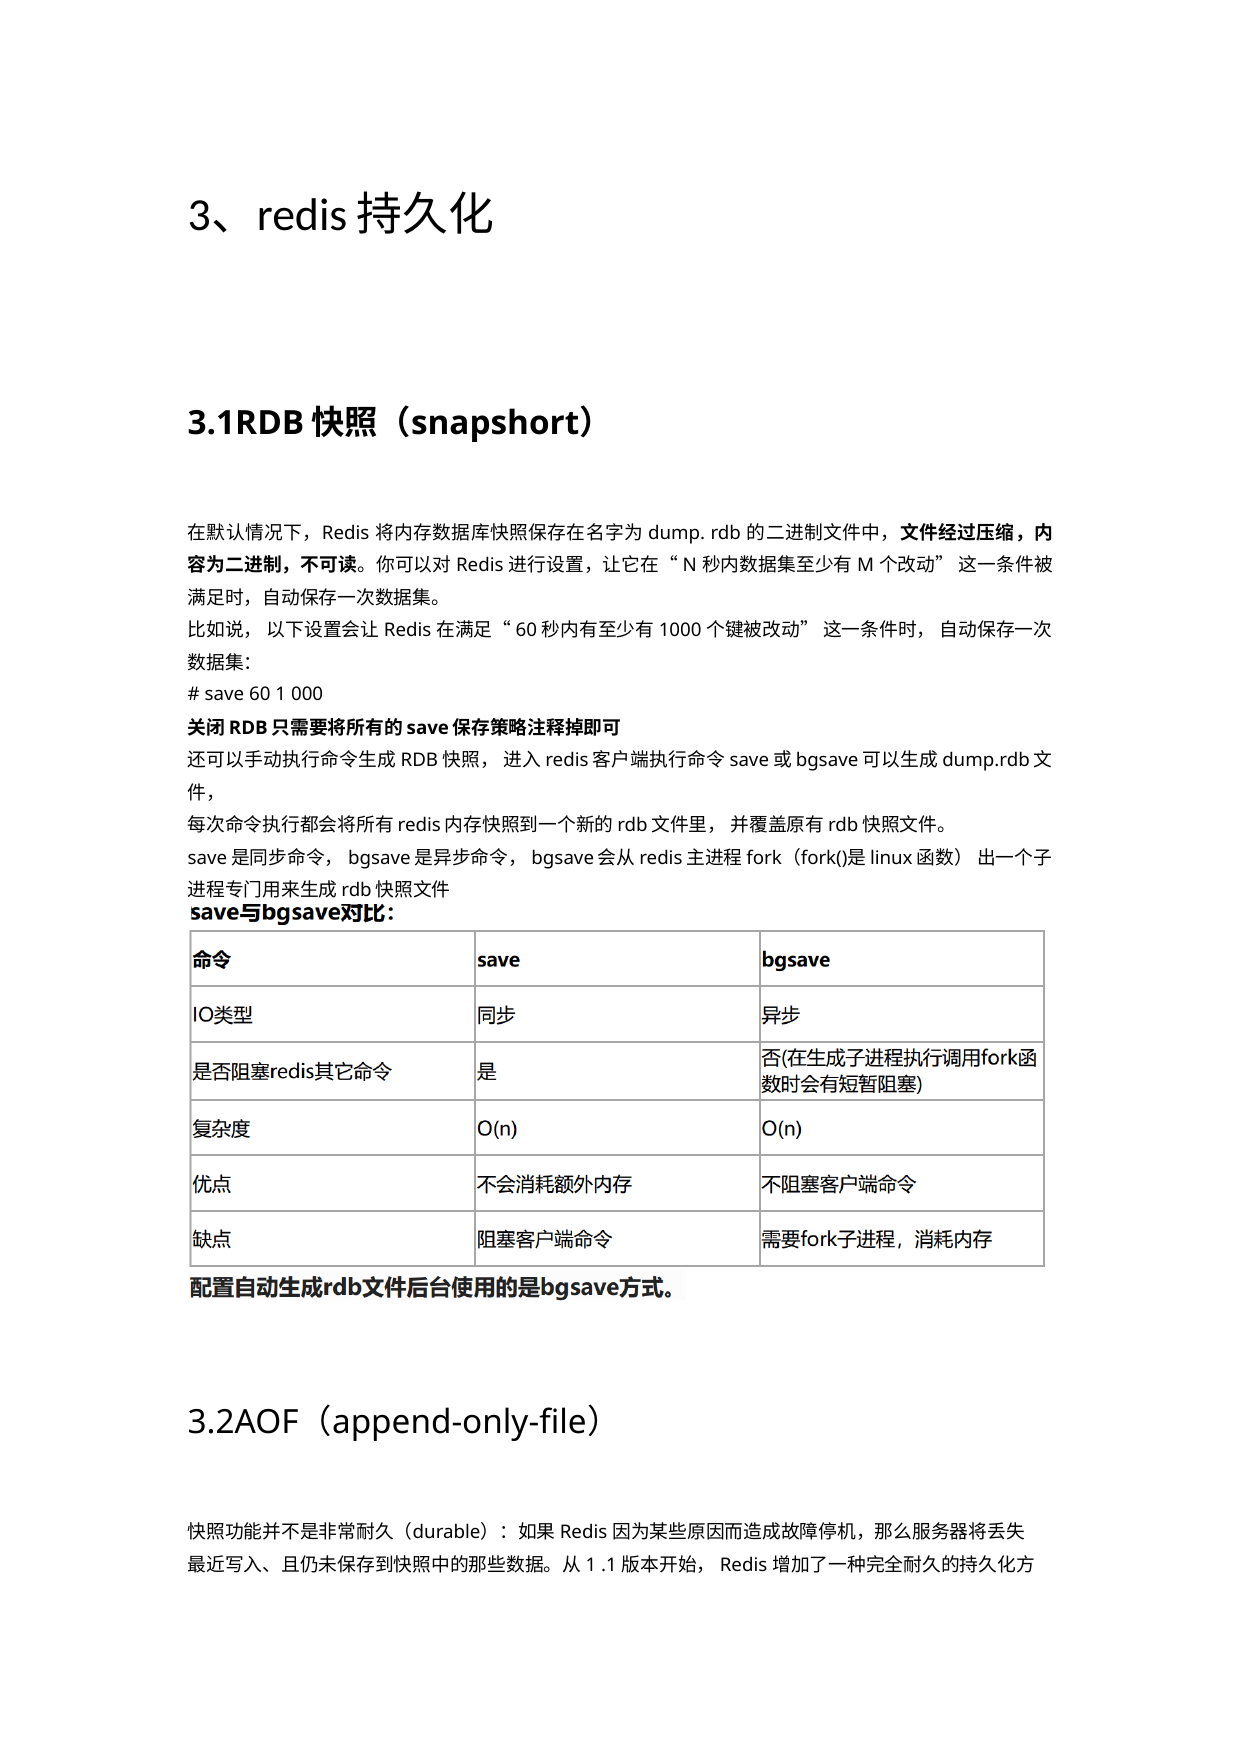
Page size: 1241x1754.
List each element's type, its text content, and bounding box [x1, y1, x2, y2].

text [187, 1514, 1053, 1579]
subtitle 3.2AOF（append-only-file） [187, 1387, 1053, 1452]
subtitle 3.1RDB快照（snapshort） [187, 387, 1053, 452]
picture [187, 904, 1053, 1302]
subtitle 3、redis持久化 [187, 162, 1053, 259]
text 在默认情况下，Redis 将内存数据库快照保存在名字为 dump. rdb 的二进制文件中，文件经过压缩，内容为二进制，不可读。你可以对 Redis 进行设置，让它在“ N 秒内数据集至少有 M 个改动” 这一条件被满足时，自动保存一次数据集。 比如说， 以下设置会让 Redis 在满足“ 60 秒内有至少有 1000 个键被改动” 这一条件时， 自动保存一次数据集： # save 60 1 000 关闭RDB只需要将所有的save保存策略注释掉即可 还可以手动执行命令生成RDB快照， 进入redis客户端执行命令save或bgsave可以生成dump.rdb文件， 每次命令执行都会将所有redis内存快照到一个新的rdb文件里， 并覆盖原有rdb快照文件。 save是同步命令， bgsave是异步命令， bgsave会从redis主进程fork（fork()是linux函数） 出一个子进程专门用来生成rdb快照文件 [187, 515, 1053, 904]
